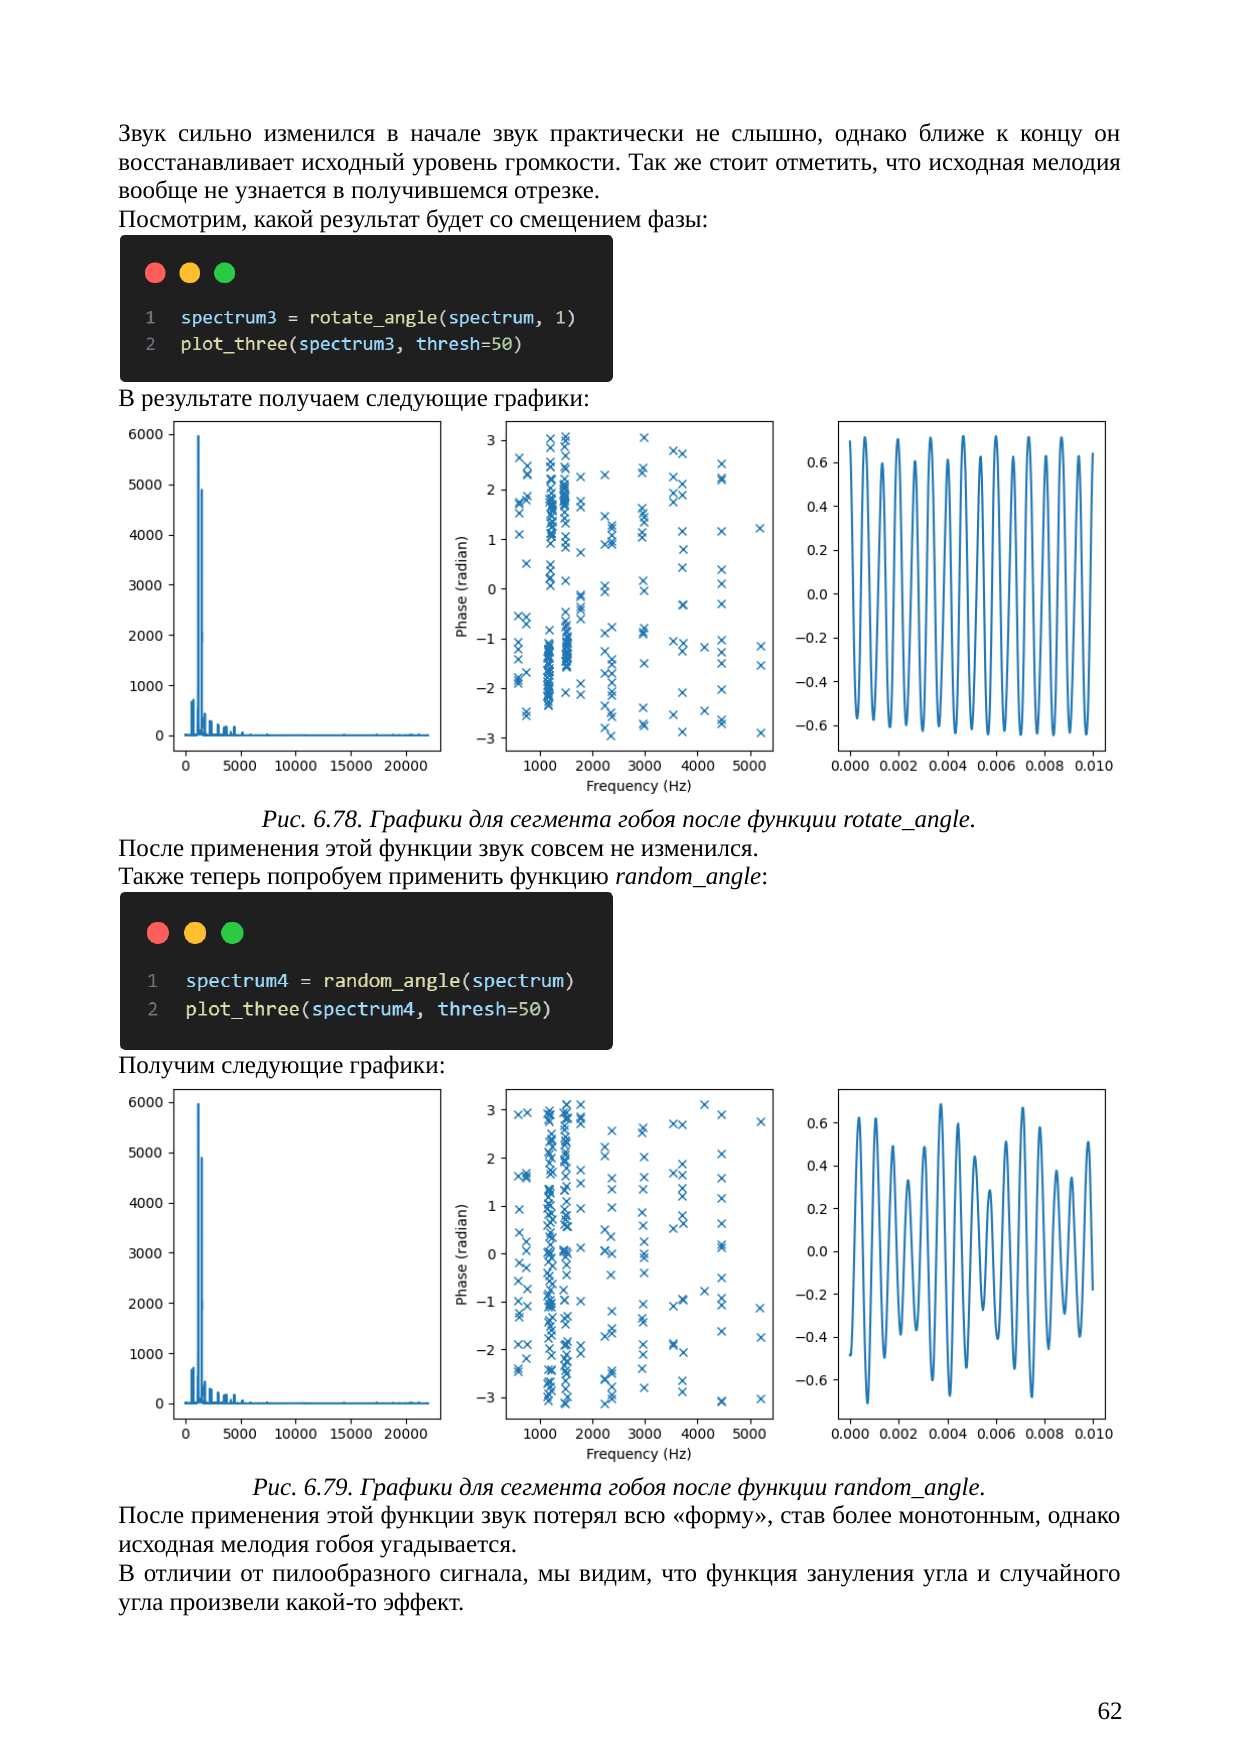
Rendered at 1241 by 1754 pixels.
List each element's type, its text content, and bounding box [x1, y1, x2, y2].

text В отличии от пилообразного сигнала, мы видим, что функция зануления угла и случайного угла произвели какой-то эффект. [118, 1558, 1122, 1615]
text Также теперь попробуем применить функцию random_angle: [118, 861, 1122, 890]
text После применения этой функции звук потерял всю «форму», став более монотонным, однако исходная мелодия гобоя угадывается. [118, 1500, 1122, 1558]
picture [118, 1079, 1123, 1472]
text В результате получаем следующие графики: [118, 383, 1122, 411]
picture [118, 411, 1123, 804]
text Посмотрим, какой результат будет со смещением фазы: [118, 204, 1122, 233]
picture [118, 890, 614, 1051]
text Получим следующие графики: [118, 1051, 1122, 1079]
picture [118, 233, 614, 383]
text Звук сильно изменился в начале звук практически не слышно, однако ближе к концу он восстанавливает исходный уровень громкости. Так же стоит отметить, что исходная мелодия вообще не узнается в получившемся отрезке. [118, 118, 1122, 204]
text После применения этой функции звук совсем не изменился. [118, 833, 1122, 861]
